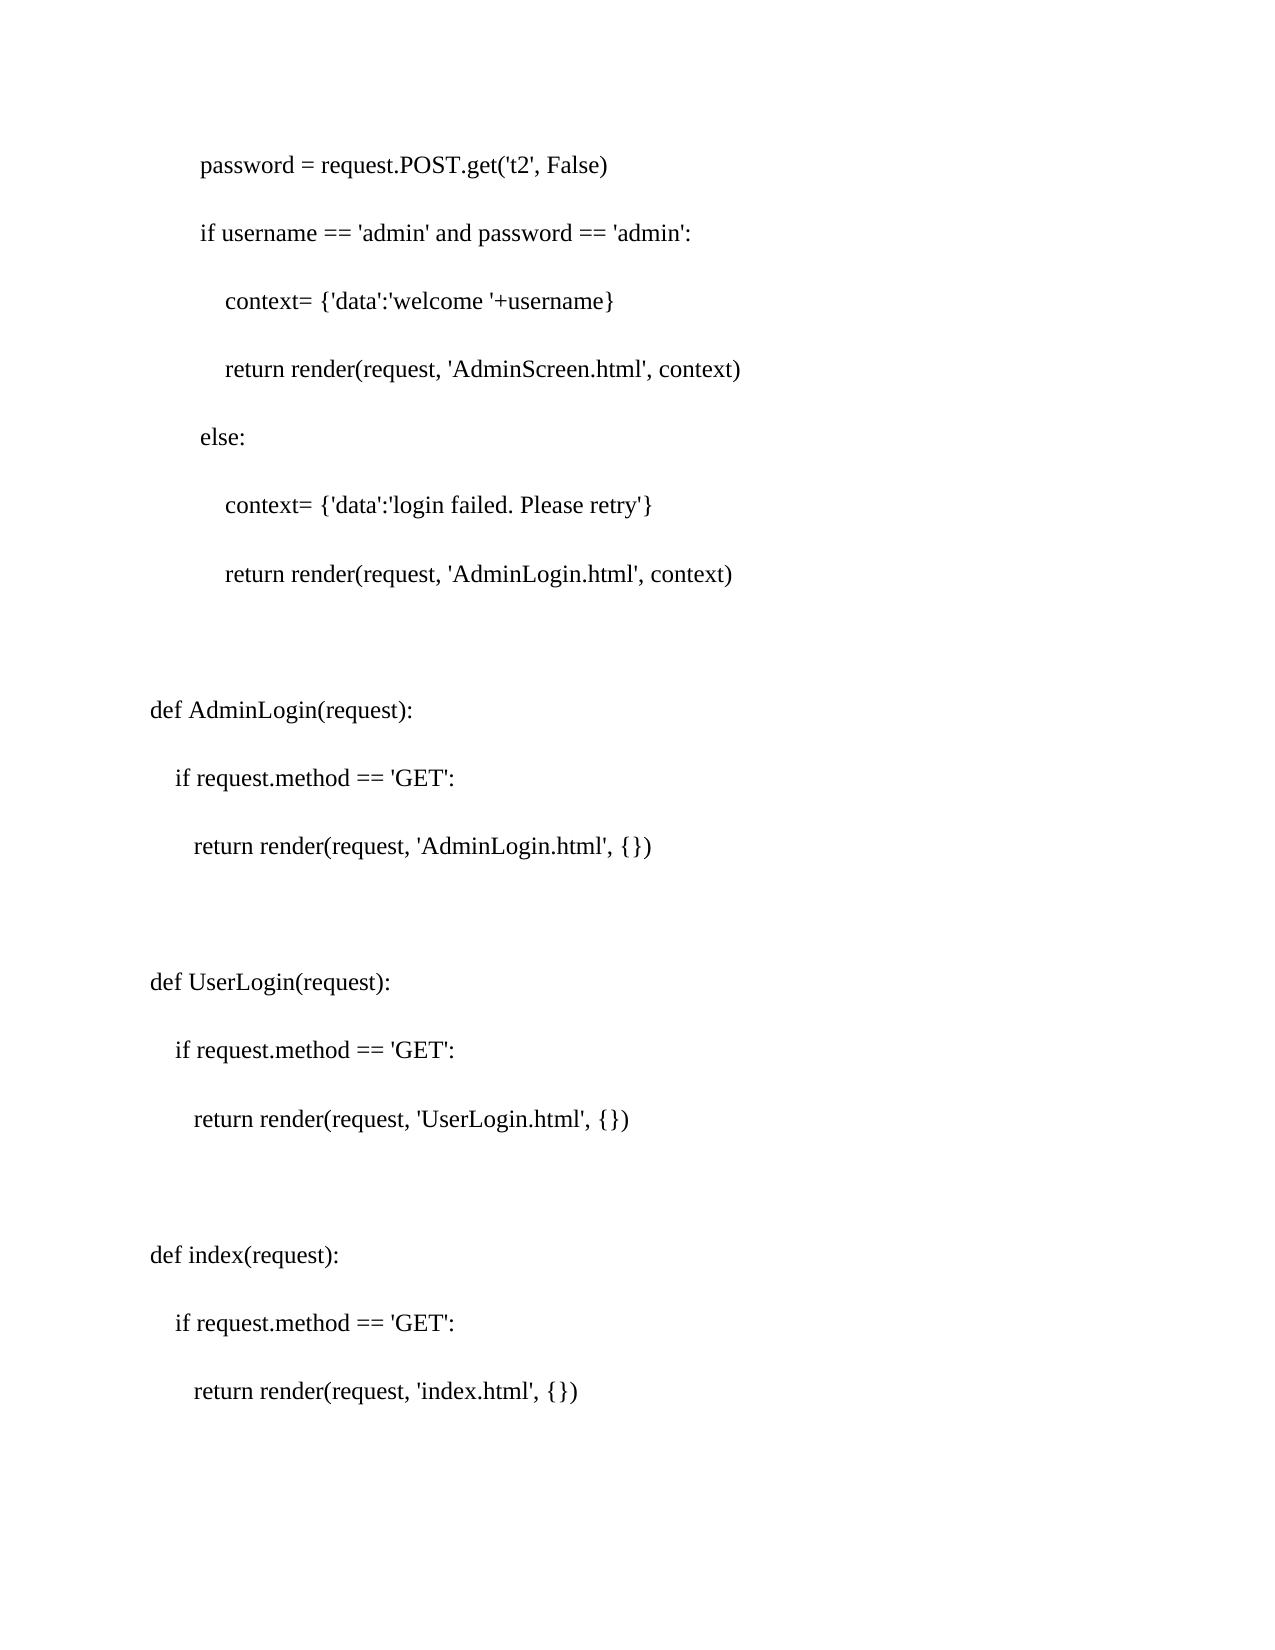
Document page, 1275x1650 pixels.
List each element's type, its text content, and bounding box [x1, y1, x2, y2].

text if request.method == 'GET': [150, 1036, 1125, 1064]
text def AdminLogin(request): [150, 695, 1125, 724]
text if request.method == 'GET': [150, 1308, 1125, 1337]
text else: [150, 422, 1125, 451]
text if username == 'admin' and password == 'admin': [150, 218, 1125, 247]
text return render(request, 'UserLogin.html', {}) [150, 1104, 1125, 1132]
text context= {'data':'login failed. Please retry'} [150, 491, 1125, 519]
text def index(request): [150, 1240, 1125, 1269]
text return render(request, 'AdminLogin.html', context) [150, 559, 1125, 587]
text context= {'data':'welcome '+username} [150, 286, 1125, 315]
text return render(request, 'index.html', {}) [150, 1376, 1125, 1405]
text return render(request, 'AdminScreen.html', context) [150, 354, 1125, 383]
text def UserLogin(request): [150, 967, 1125, 996]
text return render(request, 'AdminLogin.html', {}) [150, 831, 1125, 860]
text if request.method == 'GET': [150, 763, 1125, 792]
text password = request.POST.get('t2', False) [150, 150, 1125, 179]
